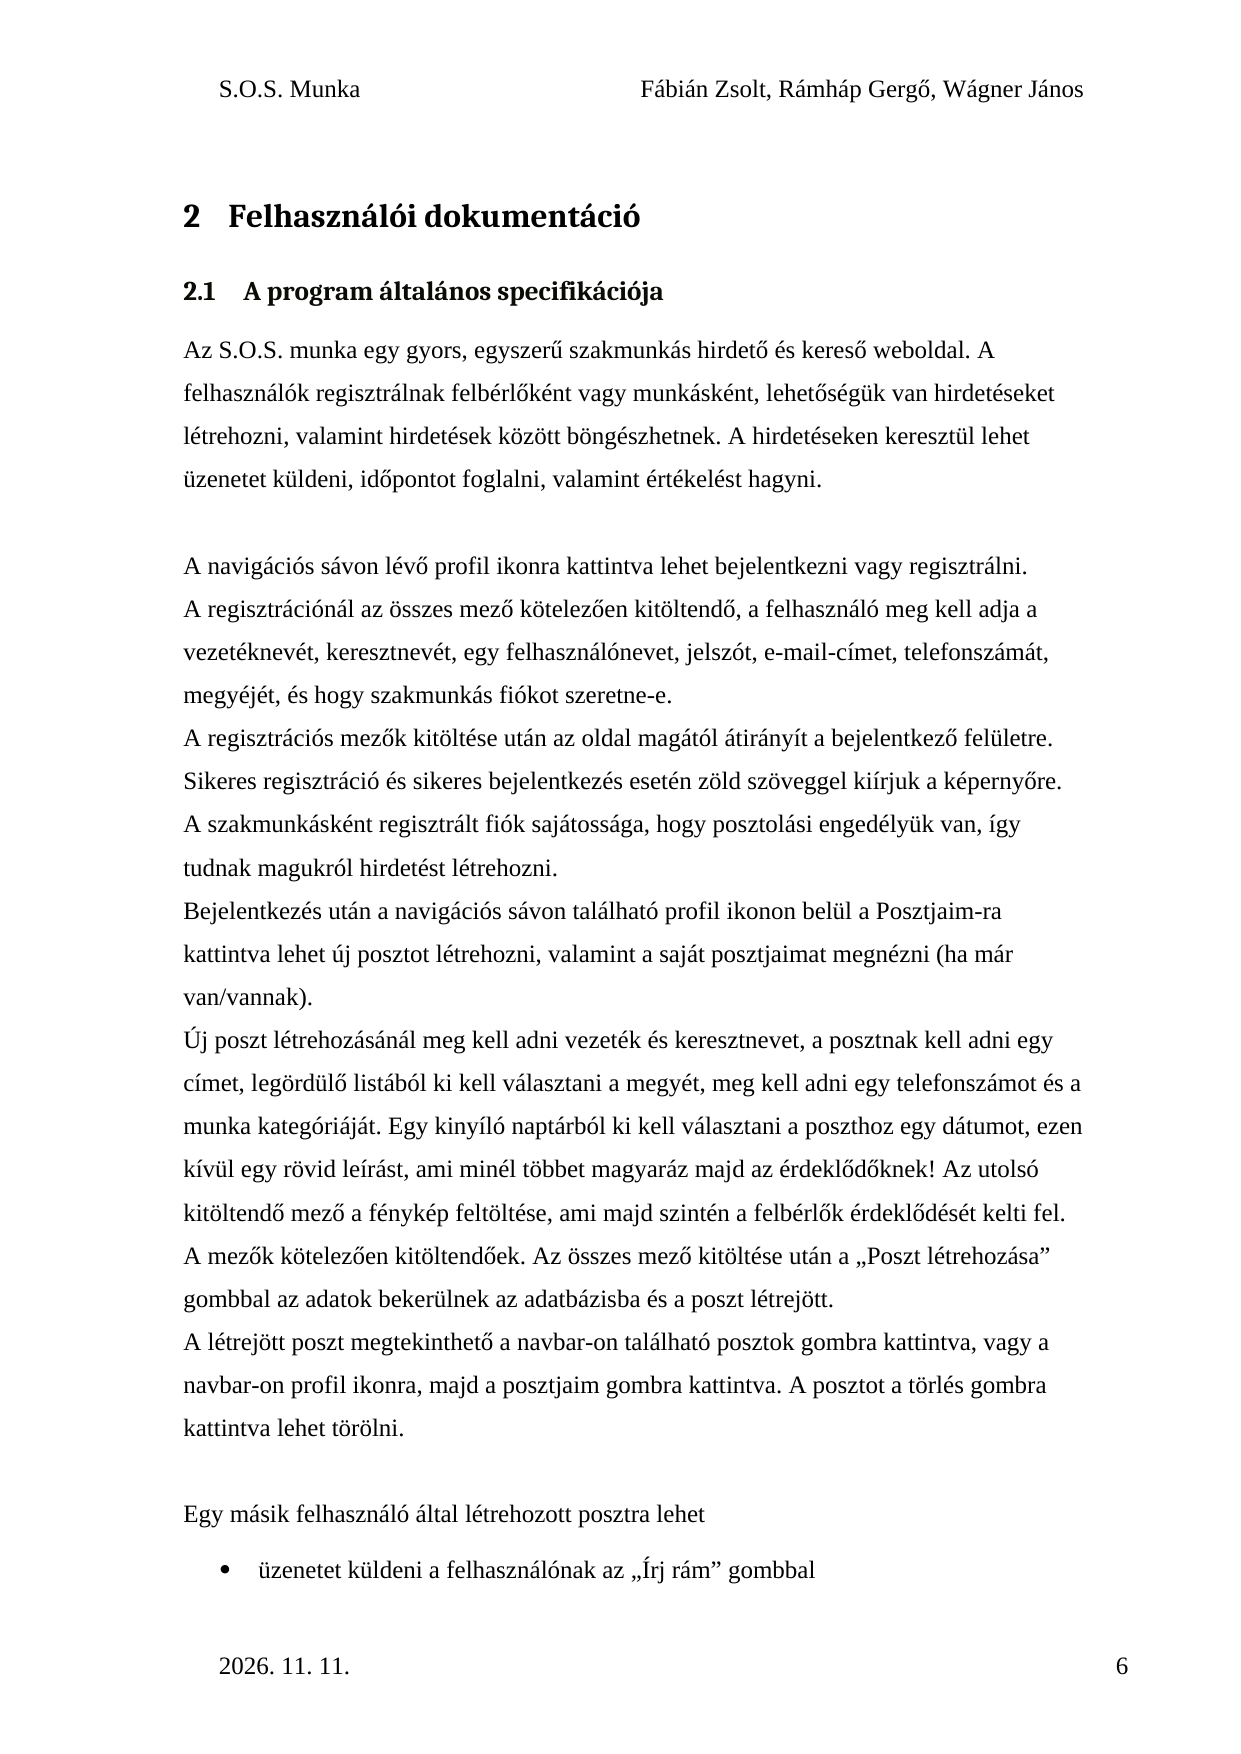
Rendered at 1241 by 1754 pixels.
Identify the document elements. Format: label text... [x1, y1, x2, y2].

subtitle A program általános specifikációja [183, 276, 1092, 307]
subtitle Felhasználói dokumentáció [183, 198, 1092, 236]
list üzenetet küldeni a felhasználónak az „Írj rám” gombbal [221, 1555, 1092, 1584]
text Az S.O.S. munka egy gyors, egyszerű szakmunkás hirdető és kereső weboldal. A felhasználók regisztrálnak felbérlőként vagy munkásként, lehetőségük van hirdetéseket létrehozni, valamint hirdetések között böngészhetnek. A hirdetéseken keresztül lehet üzenetet küldeni, időpontot foglalni, valamint értékelést hagyni. A navigációs sávon lévő profil ikonra kattintva lehet bejelentkezni vagy regisztrálni. A regisztrációnál az összes mező kötelezően kitöltendő, a felhasználó meg kell adja a vezetéknevét, keresztnevét, egy felhasználónevet, jelszót, e-mail-címet, telefonszámát, megyéjét, és hogy szakmunkás fiókot szeretne-e. A regisztrációs mezők kitöltése után az oldal magától átirányít a bejelentkező felületre. Sikeres regisztráció és sikeres bejelentkezés esetén zöld szöveggel kiírjuk a képernyőre. A szakmunkásként regisztrált fiók sajátossága, hogy posztolási engedélyük van, így tudnak magukról hirdetést létrehozni. Bejelentkezés után a navigációs sávon található profil ikonon belül a Posztjaim-ra kattintva lehet új posztot létrehozni, valamint a saját posztjaimat megnézni (ha már van/vannak). Új poszt létrehozásánál meg kell adni vezeték és keresztnevet, a posztnak kell adni egy címet, legördülő listából ki kell választani a megyét, meg kell adni egy telefonszámot és a munka kategóriáját. Egy kinyíló naptárból ki kell választani a poszthoz egy dátumot, ezen kívül egy rövid leírást, ami minél többet magyaráz majd az érdeklődőknek! Az utolsó kitöltendő mező a fénykép feltöltése, ami majd szintén a felbérlők érdeklődését kelti fel. A mezők kötelezően kitöltendőek. Az összes mező kitöltése után a „Poszt létrehozása” gombbal az adatok bekerülnek az adatbázisba és a poszt létrejött. A létrejött poszt megtekinthető a navbar-on található posztok gombra kattintva, vagy a navbar-on profil ikonra, majd a posztjaim gombra kattintva. A posztot a törlés gombra kattintva lehet törölni. Egy másik felhasználó által létrehozott posztra lehet [183, 335, 1092, 1528]
